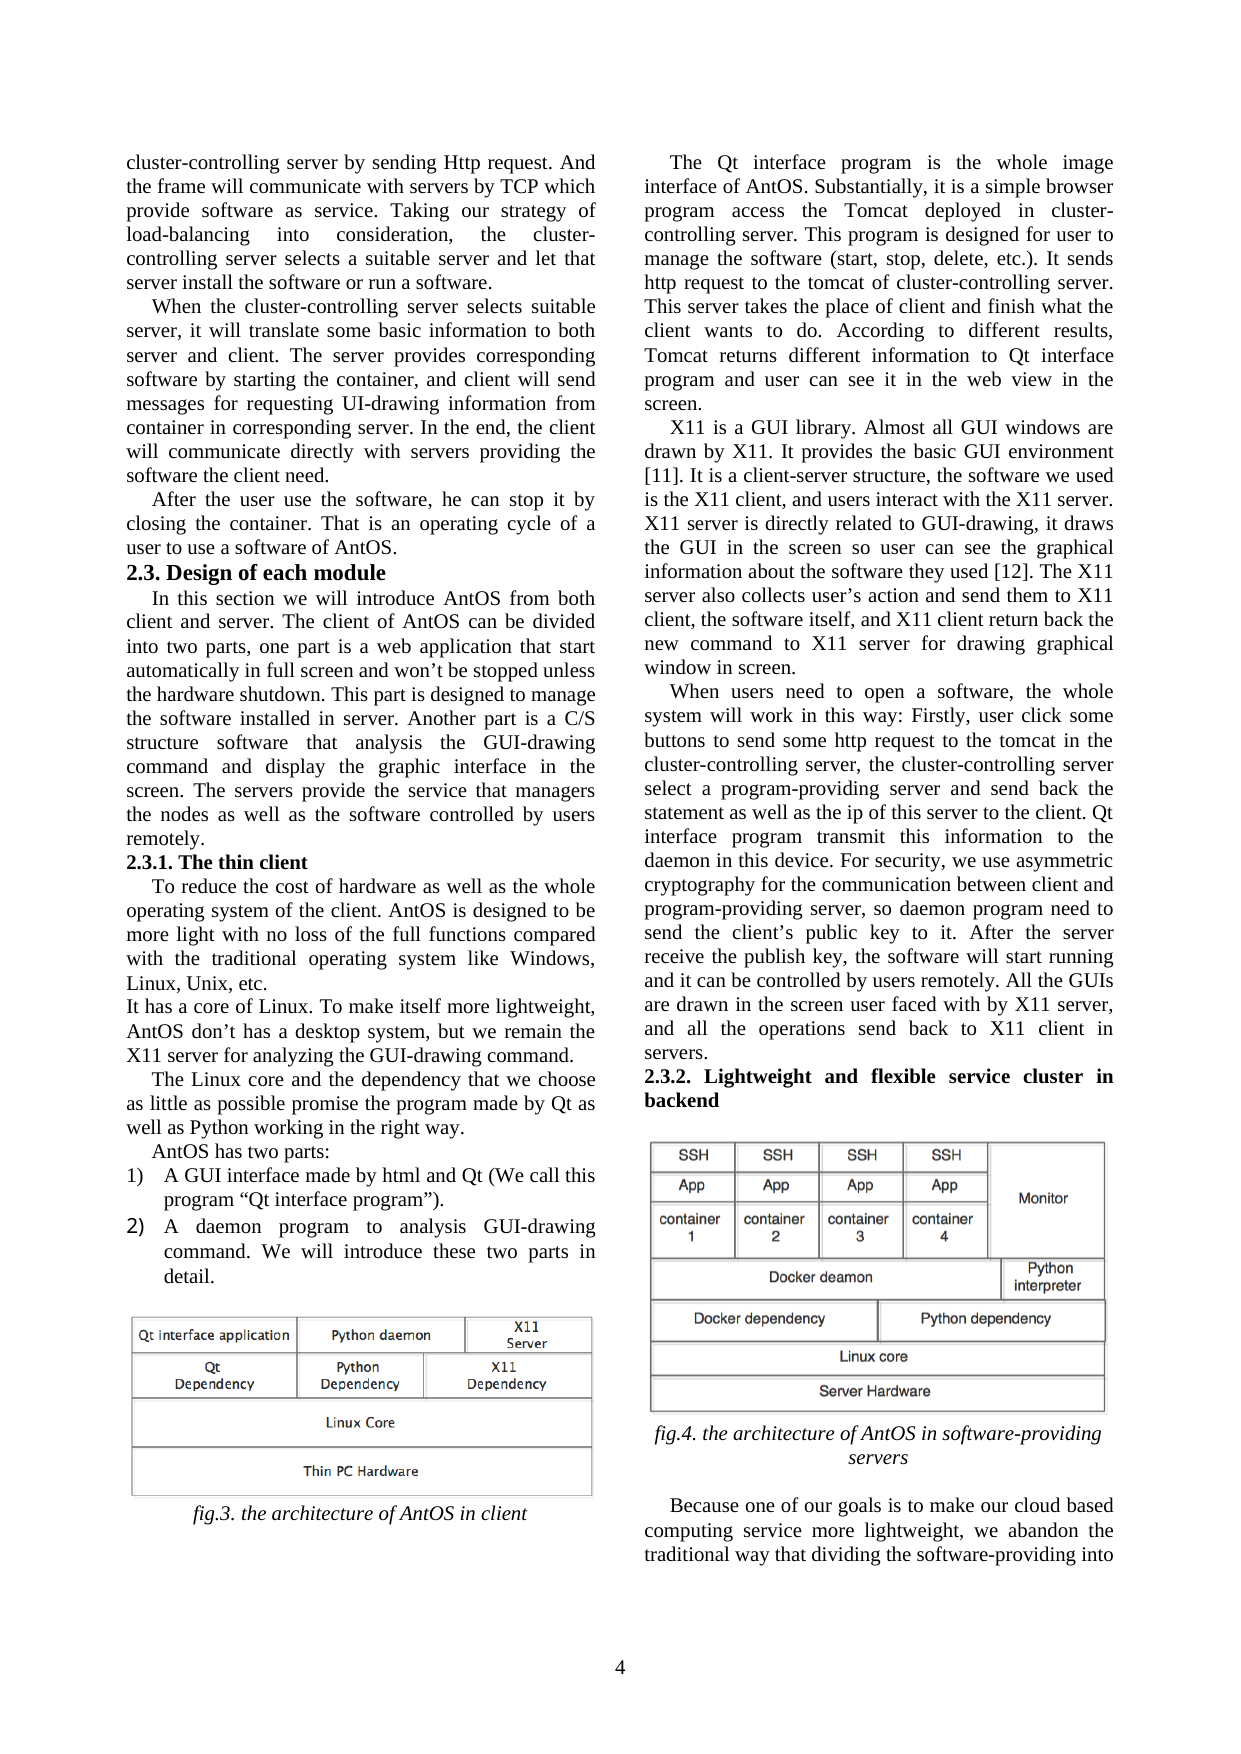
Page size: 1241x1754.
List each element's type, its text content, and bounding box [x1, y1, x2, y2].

text To reduce the cost of hardware as well as the whole operating system of the client. AntOS is designed to be more light with no loss of the full functions compared with the traditional operating system like Windows, Linux, Unix, etc. [126, 874, 596, 994]
text After the user use the software, he can stop it by closing the container. That is an operating cycle of a user to use a software of AntOS. [126, 487, 596, 559]
list A daemon program to analysis GUI-drawing command. We will introduce these two parts in detail. [126, 1211, 596, 1288]
text fig.3. the architecture of AntOS in client [126, 1501, 596, 1525]
text It has a core of Linux. To make itself more lightweight, AntOS don’t has a desktop system, but we remain the X11 server for analyzing the GUI-drawing command. [126, 994, 596, 1067]
text 2.3.1. The thin client [126, 850, 596, 874]
text The Linux core and the dependency that we choose as little as possible promise the program made by Qt as well as Python working in the right way. [126, 1067, 596, 1139]
text X11 is a GUI library. Almost all GUI windows are drawn by X11. It provides the basic GUI environment [11]. It is a client-server structure, the software we used is the X11 client, and users interact with the X11 server. X11 server is directly related to GUI-drawing, it draws the GUI in the screen so user can see the graphical information about the software they used [12]. The X11 server also collects user’s action and send them to X11 client, the software itself, and X11 client return back the new command to X11 server for drawing graphical window in screen. [644, 415, 1114, 679]
text In this section we will introduce AntOS from both client and server. The client of AntOS can be divided into two parts, one part is a web application that start automatically in full screen and won’t be stopped unless the hardware shutdown. This part is designed to manage the software installed in server. Another part is a C/S structure software that analysis the GUI-drawing command and display the graphic interface in the screen. The servers provide the service that managers the nodes as well as the software controlled by users remotely. [126, 585, 596, 850]
picture [126, 1311, 597, 1501]
text AntOS has two parts: [126, 1139, 596, 1163]
list A GUI interface made by html and Qt (We call this program “Qt interface program”). [126, 1163, 596, 1211]
text When users need to open a software, the whole system will work in this way: Firstly, user click some buttons to send some http request to the tomcat in the cluster-controlling server, the cluster-controlling server select a program-providing server and send back the statement as well as the ip of this server to the client. Qt interface program transmit this information to the daemon in this device. For security, we use asymmetric cryptography for the communication between client and program-providing server, so daemon program need to send the client’s public key to it. After the server receive the publish key, the software will start running and it can be controlled by users remotely. All the GUIs are drawn in the screen user faced with by X11 server, and all the operations send back to X11 client in servers. [644, 679, 1114, 1064]
text fig.4. the architecture of AntOS in software-providing servers [644, 1422, 1114, 1469]
text When the cluster-controlling server selects suitable server, it will translate some basic information to both server and client. The server provides corresponding software by starting the container, and client will send messages for requesting UI-drawing information from container in corresponding server. In the end, the client will communicate directly with servers providing the software the client need. [126, 294, 596, 487]
text 2.3.2. Lightweight and flexible service cluster in backend [644, 1064, 1114, 1112]
text 2.3. Design of each module [126, 559, 596, 585]
picture [644, 1136, 1115, 1422]
text The Qt interface program is the whole image interface of AntOS. Substantially, it is a simple browser program access the Tomcat deployed in cluster-controlling server. This program is designed for user to manage the software (start, stop, delete, etc.). It sends http request to the tomcat of cluster-controlling server. This server takes the place of client and finish what the client wants to do. According to different results, Tomcat returns different information to Qt interface program and user can see it in the web view in the screen. [644, 150, 1114, 415]
